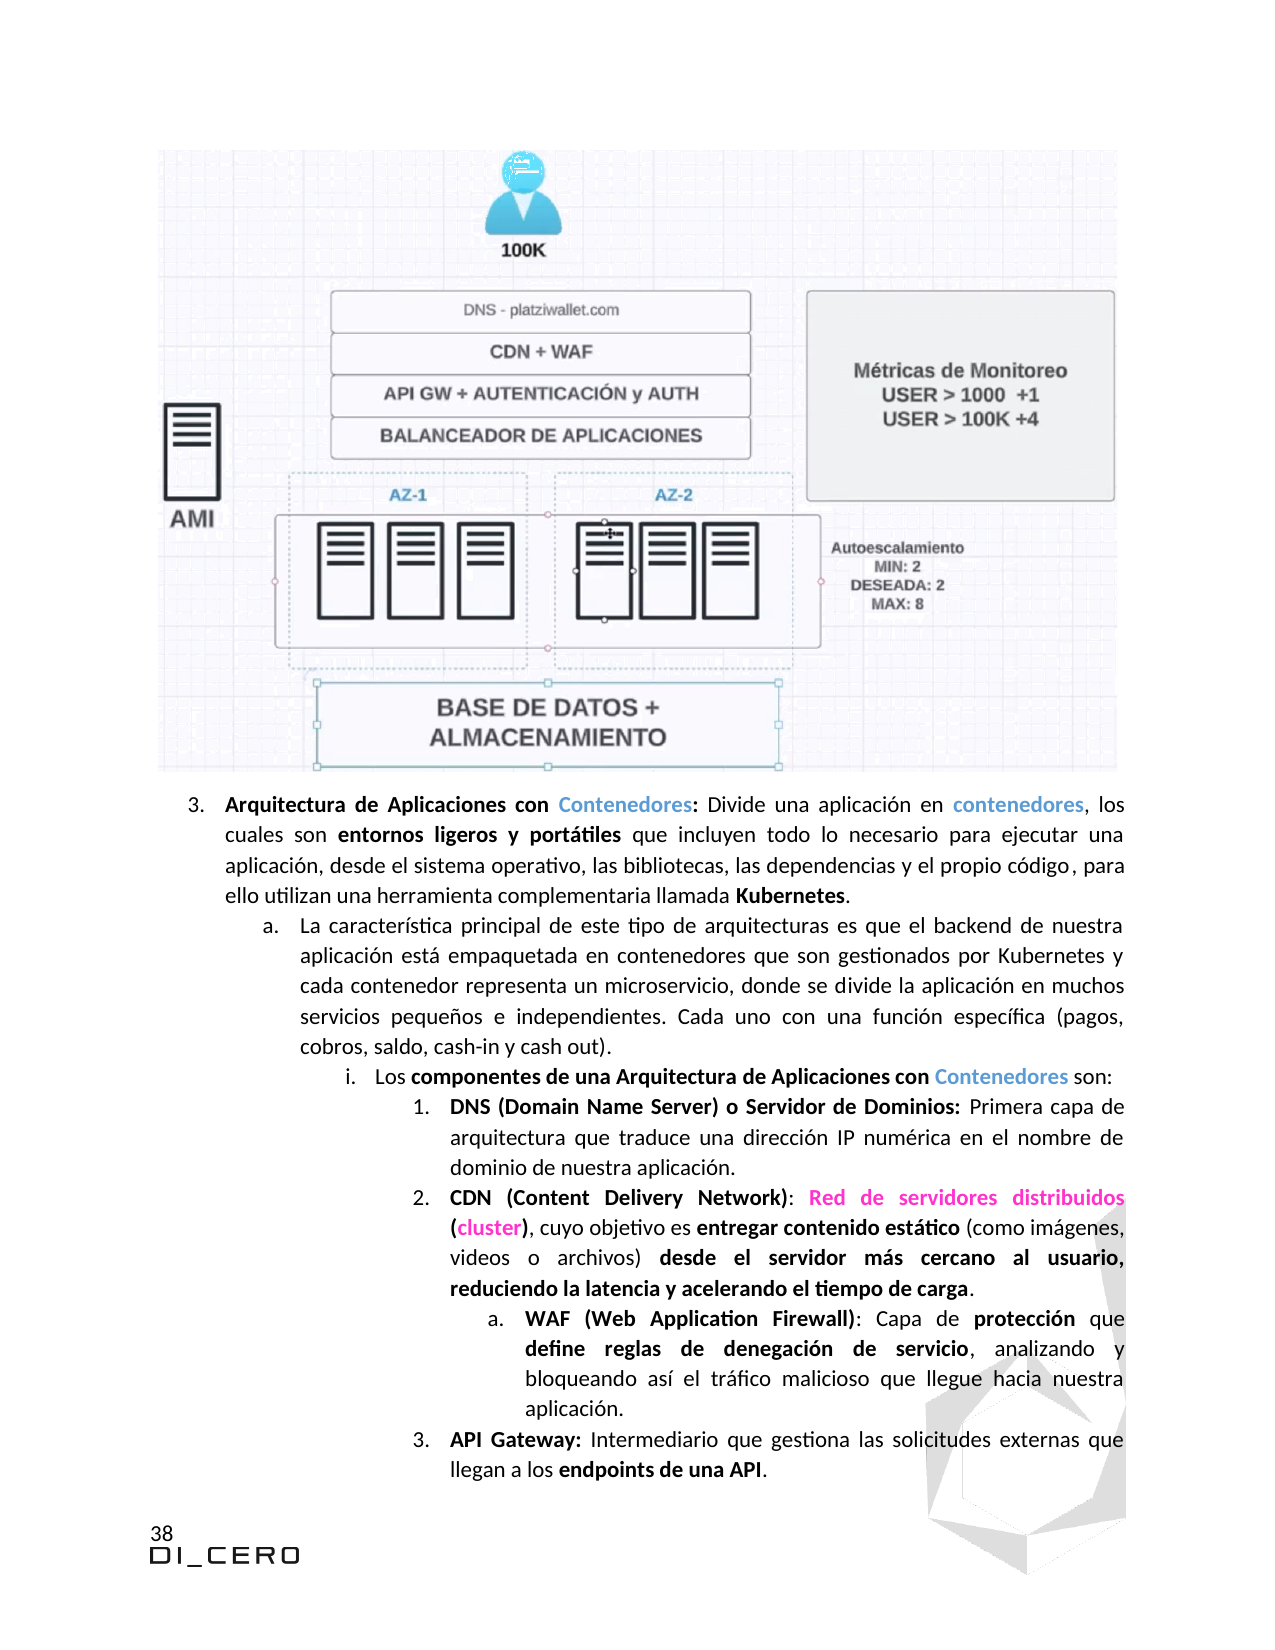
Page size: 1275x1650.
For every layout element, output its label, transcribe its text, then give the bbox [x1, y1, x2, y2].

picture [157, 150, 1118, 772]
list API Gateway: Intermediario que gestiona las solicitudes externas que llegan a los endpoints de una API. [412, 1425, 1125, 1483]
list La característica principal de este tipo de arquitecturas es que el backend de nuestra aplicación está empaquetada en contenedores que son gestionados por Kubernetes y cada contenedor representa un microservicio, donde se divide la aplicación en muchos servicios pequeños e independientes. Cada uno con una función específica (pagos, cobros, saldo, cash-in y cash out). [262, 911, 1125, 1060]
list Arquitectura de Aplicaciones con Contenedores: Divide una aplicación en contenedores, los cuales son entornos ligeros y portátiles que incluyen todo lo necesario para ejecutar una aplicación, desde el sistema operativo, las bibliotecas, las dependencias y el propio código, para ello utilizan una herramienta complementaria llamada Kubernetes. [187, 790, 1125, 909]
list Los componentes de una Arquitectura de Aplicaciones con Contenedores son: [356, 1062, 1125, 1090]
picture [150, 1547, 299, 1567]
list WAF (Web Application Firewall): Capa de protección que define reglas de denegación de servicio, analizando y bloqueando así el tráfico malicioso que llegue hacia nuestra aplicación. [487, 1304, 1125, 1423]
list DNS (Domain Name Server) o Servidor de Dominios: Primera capa de arquitectura que traduce una dirección IP numérica en el nombre de dominio de nuestra aplicación. [412, 1092, 1125, 1181]
list CDN (Content Delivery Network): Red de servidores distribuidos (cluster), cuyo objetivo es entregar contenido estático (como imágenes, videos o archivos) desde el servidor más cercano al usuario, reduciendo la latencia y acelerando el tiempo de carga. [412, 1183, 1125, 1302]
picture [925, 1198, 1126, 1575]
